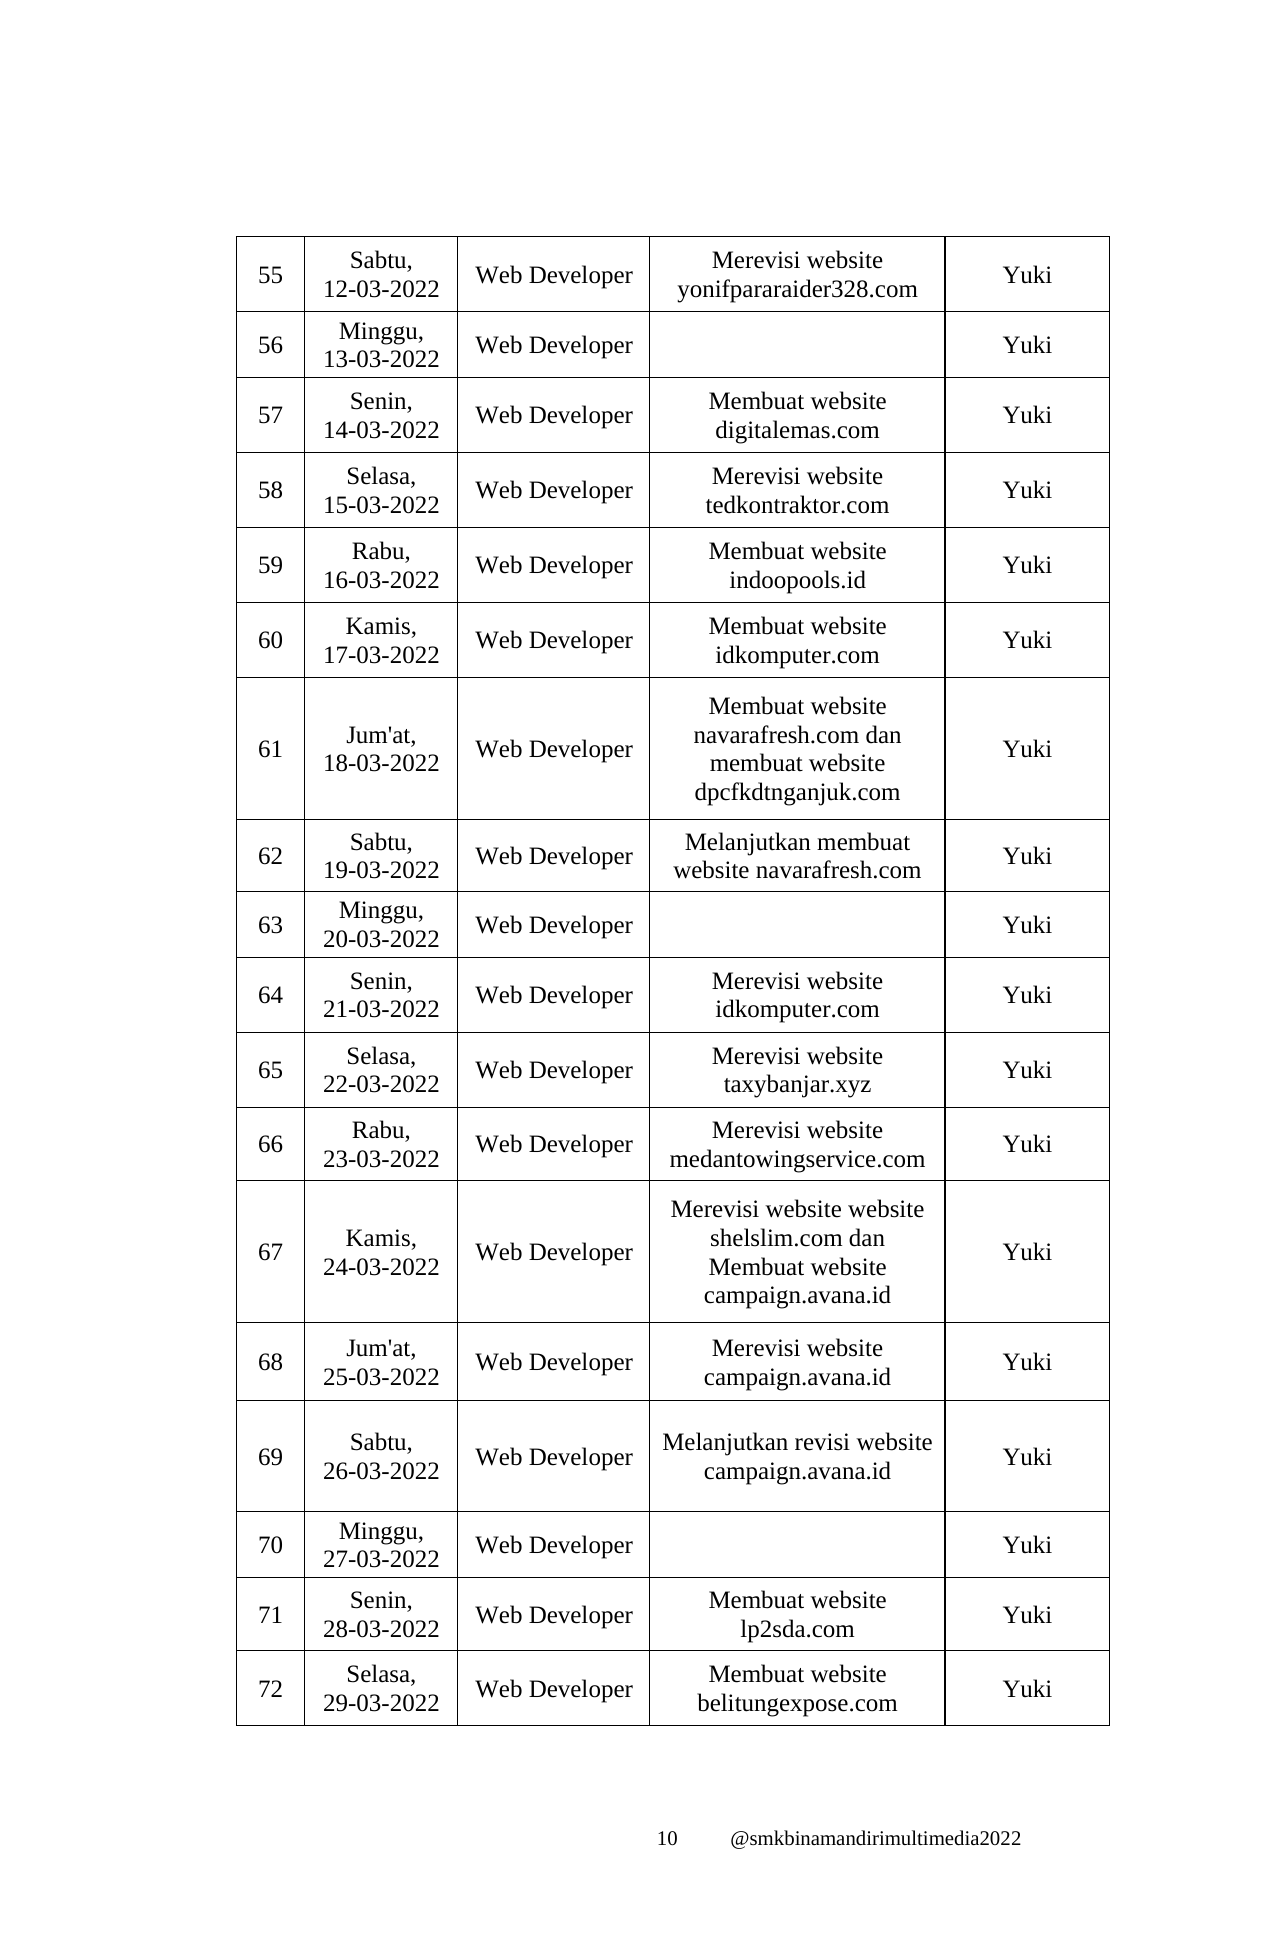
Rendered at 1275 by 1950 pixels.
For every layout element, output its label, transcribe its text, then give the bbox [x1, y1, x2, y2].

table_cell Merevisi website website shelslim.com dan Membuat website campaign.avana.id [650, 1181, 944, 1322]
table_cell Yuki [946, 892, 1109, 957]
table_cell Yuki [946, 528, 1109, 602]
table_cell Jum'at, 25-03-2022 [305, 1323, 457, 1400]
table_cell Melanjutkan membuat website navarafresh.com [650, 820, 944, 891]
table_cell Web Developer [458, 1401, 649, 1511]
table_cell Sabtu, 12-03-2022 [305, 237, 457, 311]
table_cell Membuat website digitalemas.com [650, 378, 944, 452]
table_cell Merevisi website medantowingservice.com [650, 1108, 944, 1180]
table_cell Web Developer [458, 1108, 649, 1180]
table_cell [650, 892, 944, 957]
table_cell Senin, 28-03-2022 [305, 1578, 457, 1650]
table_cell Senin, 14-03-2022 [305, 378, 457, 452]
table_cell Sabtu, 26-03-2022 [305, 1401, 457, 1511]
table_cell Sabtu, 19-03-2022 [305, 820, 457, 891]
table_cell Web Developer [458, 453, 649, 527]
table_cell 61 [237, 678, 304, 819]
table_cell Minggu, 13-03-2022 [305, 312, 457, 377]
table_cell 66 [237, 1108, 304, 1180]
table_cell Kamis, 24-03-2022 [305, 1181, 457, 1322]
table_cell 67 [237, 1181, 304, 1322]
table_cell Yuki [946, 678, 1109, 819]
table_cell 59 [237, 528, 304, 602]
table_cell Web Developer [458, 237, 649, 311]
table_cell Merevisi website yonifpararaider328.com [650, 237, 944, 311]
table_cell Rabu, 16-03-2022 [305, 528, 457, 602]
table_cell Merevisi website tedkontraktor.com [650, 453, 944, 527]
table_cell Web Developer [458, 1181, 649, 1322]
table_cell 70 [237, 1512, 304, 1577]
table_cell Web Developer [458, 1578, 649, 1650]
table_cell Yuki [946, 237, 1109, 311]
table_cell Selasa, 29-03-2022 [305, 1651, 457, 1725]
table_cell Web Developer [458, 820, 649, 891]
table_cell Membuat website idkomputer.com [650, 603, 944, 677]
table_cell Kamis, 17-03-2022 [305, 603, 457, 677]
table_cell Yuki [946, 1512, 1109, 1577]
table_cell Yuki [946, 453, 1109, 527]
table_cell Minggu, 27-03-2022 [305, 1512, 457, 1577]
table_cell Yuki [946, 1181, 1109, 1322]
table_cell Web Developer [458, 678, 649, 819]
table_cell Rabu, 23-03-2022 [305, 1108, 457, 1180]
table_cell Web Developer [458, 1033, 649, 1107]
table_cell 57 [237, 378, 304, 452]
table_cell Yuki [946, 1651, 1109, 1725]
table_cell Merevisi website idkomputer.com [650, 958, 944, 1032]
table_cell Yuki [946, 820, 1109, 891]
table_cell 68 [237, 1323, 304, 1400]
table_cell Yuki [946, 1108, 1109, 1180]
table_cell Yuki [946, 1578, 1109, 1650]
table_cell Minggu, 20-03-2022 [305, 892, 457, 957]
table_cell Yuki [946, 1033, 1109, 1107]
table_cell Web Developer [458, 958, 649, 1032]
table_cell 60 [237, 603, 304, 677]
table_cell 65 [237, 1033, 304, 1107]
table_cell 56 [237, 312, 304, 377]
table_cell Jum'at, 18-03-2022 [305, 678, 457, 819]
table_cell Membuat website lp2sda.com [650, 1578, 944, 1650]
table_cell 55 [237, 237, 304, 311]
table_cell 69 [237, 1401, 304, 1511]
table_cell Yuki [946, 603, 1109, 677]
table_cell 58 [237, 453, 304, 527]
table_cell Merevisi website campaign.avana.id [650, 1323, 944, 1400]
table_cell 72 [237, 1651, 304, 1725]
table_cell Senin, 21-03-2022 [305, 958, 457, 1032]
table_cell 62 [237, 820, 304, 891]
table_cell Web Developer [458, 312, 649, 377]
table_cell Yuki [946, 958, 1109, 1032]
table_cell Web Developer [458, 892, 649, 957]
table_cell Membuat website indoopools.id [650, 528, 944, 602]
table_cell Web Developer [458, 1651, 649, 1725]
table_cell Web Developer [458, 378, 649, 452]
table_cell Membuat website navarafresh.com dan membuat website dpcfkdtnganjuk.com [650, 678, 944, 819]
table_cell Yuki [946, 1401, 1109, 1511]
table_cell Selasa, 22-03-2022 [305, 1033, 457, 1107]
table_cell 71 [237, 1578, 304, 1650]
table_cell [650, 312, 944, 377]
table_cell Melanjutkan revisi website campaign.avana.id [650, 1401, 944, 1511]
table_cell Web Developer [458, 603, 649, 677]
table_cell Yuki [946, 312, 1109, 377]
table_cell Web Developer [458, 1323, 649, 1400]
table_cell 63 [237, 892, 304, 957]
table_cell Selasa, 15-03-2022 [305, 453, 457, 527]
table_cell Web Developer [458, 1512, 649, 1577]
table_cell 64 [237, 958, 304, 1032]
table_cell Yuki [946, 1323, 1109, 1400]
table_cell Web Developer [458, 528, 649, 602]
table_cell Merevisi website taxybanjar.xyz [650, 1033, 944, 1107]
table_cell [650, 1512, 944, 1577]
table_cell Membuat website belitungexpose.com [650, 1651, 944, 1725]
table_cell Yuki [946, 378, 1109, 452]
